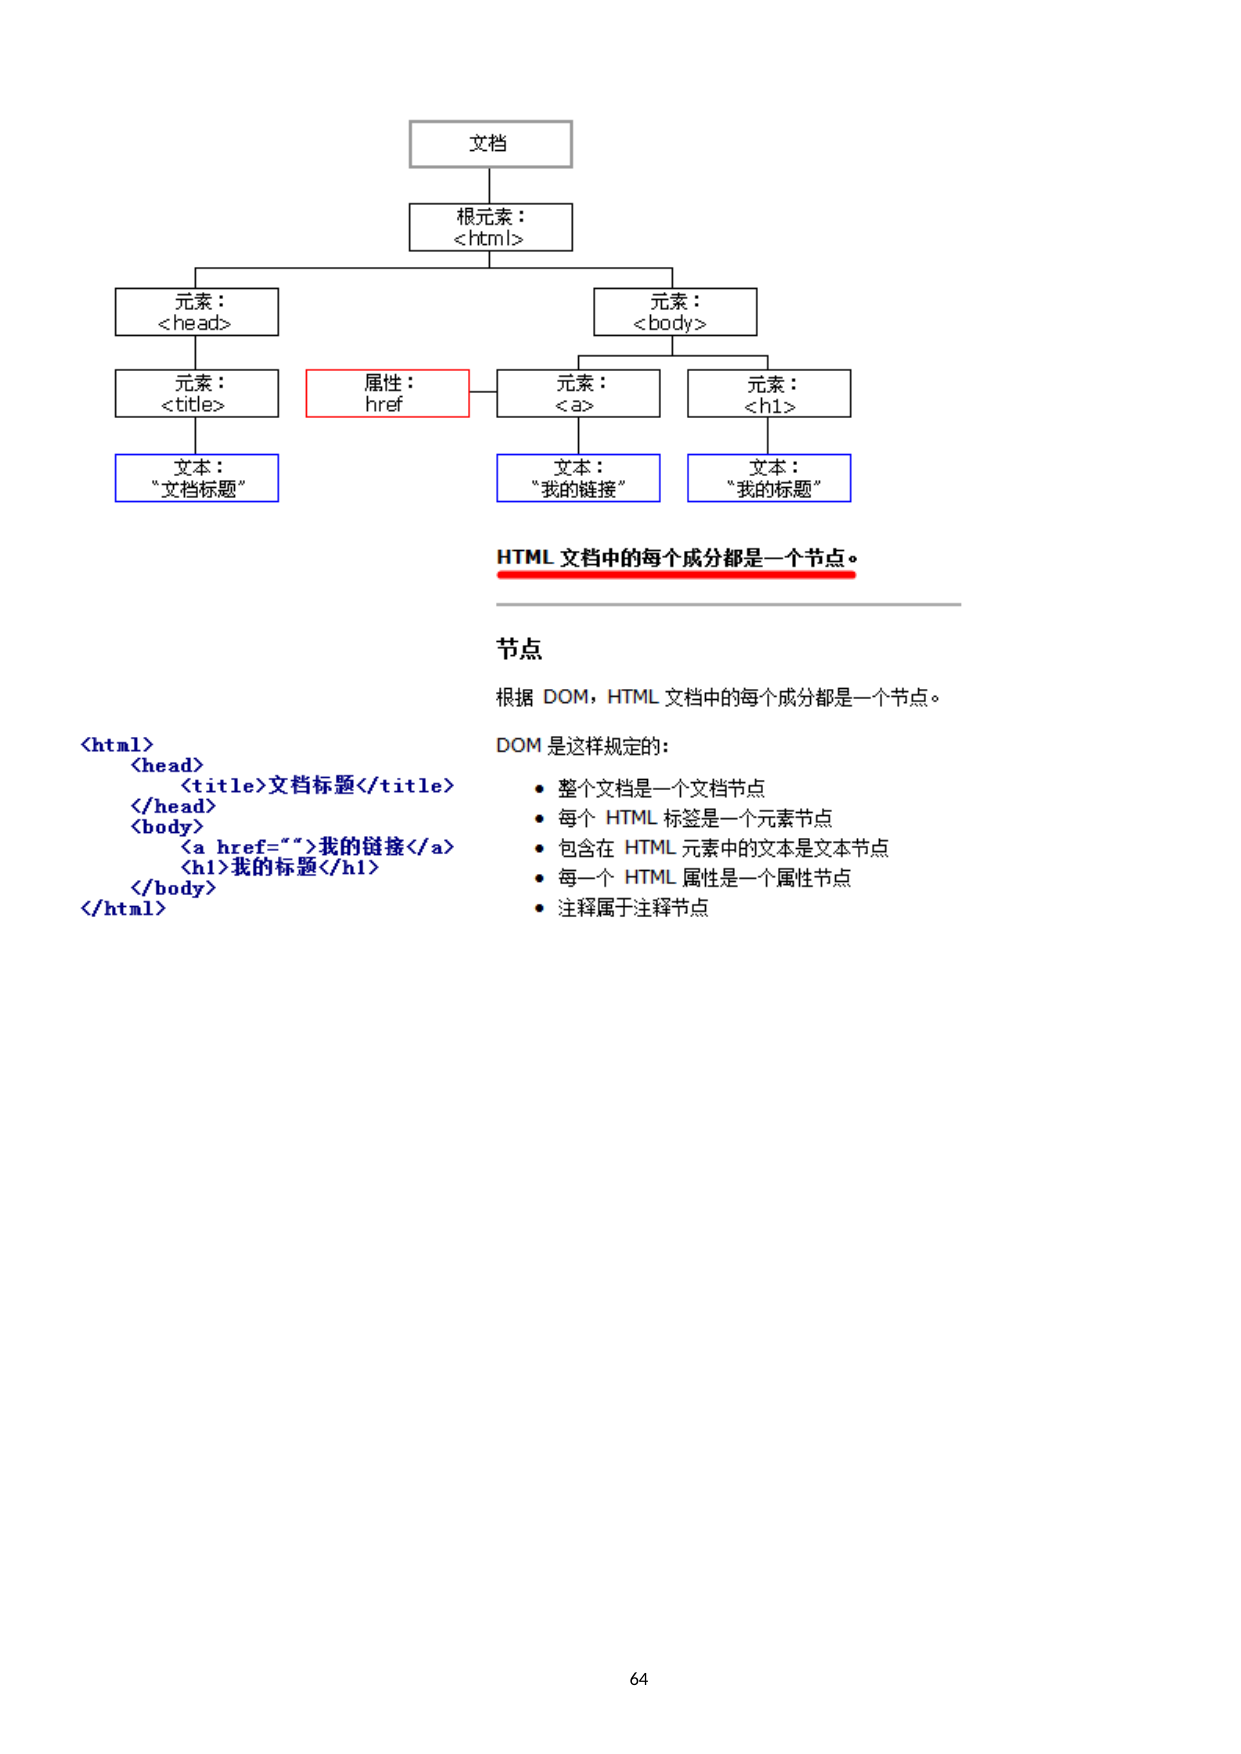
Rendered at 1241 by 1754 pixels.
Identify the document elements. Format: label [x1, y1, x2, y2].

picture [495, 540, 962, 928]
picture [112, 103, 858, 523]
picture [75, 726, 489, 928]
